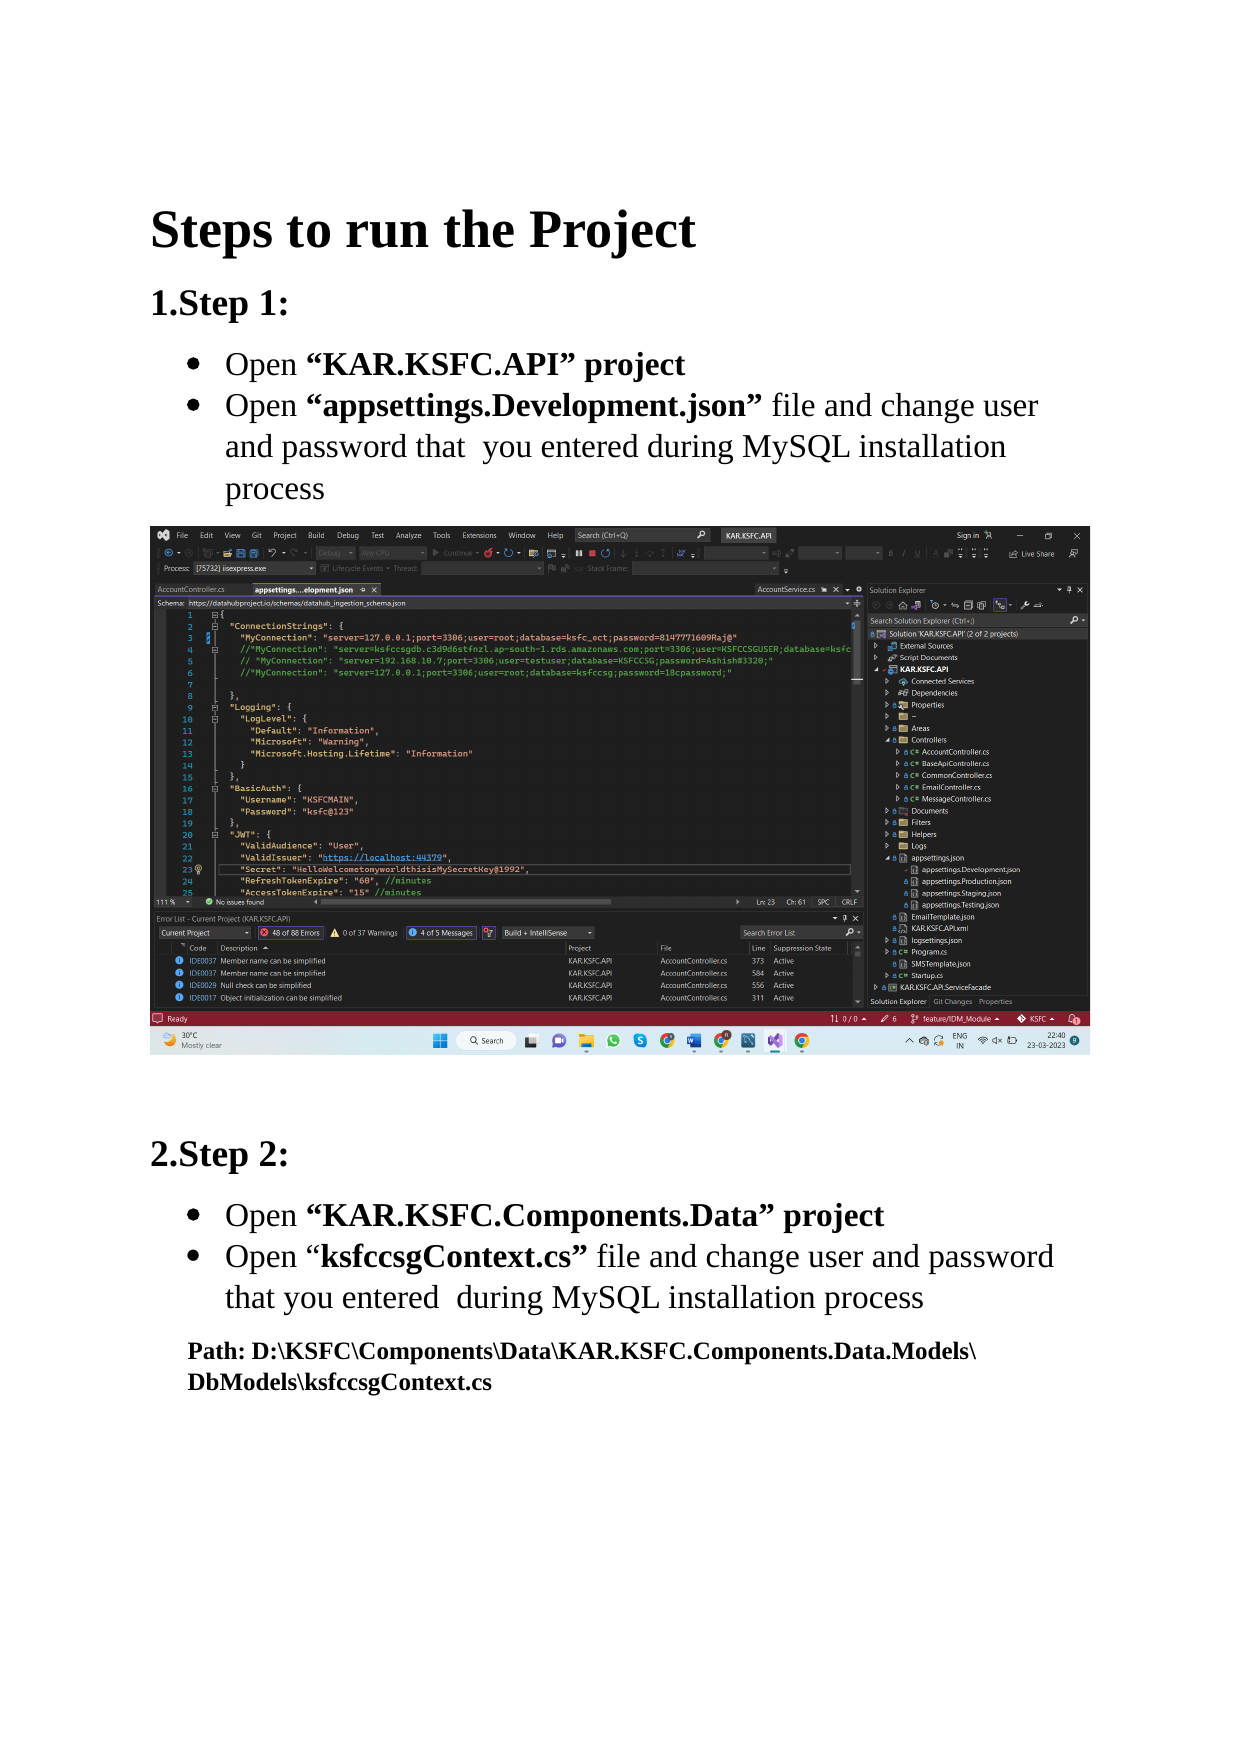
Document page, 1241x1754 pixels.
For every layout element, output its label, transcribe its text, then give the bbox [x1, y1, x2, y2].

text Steps to run the Project [150, 197, 1090, 259]
text 1.Step 1: [150, 281, 1090, 324]
text Path: D:\KSFC\Components\Data\KAR.KSFC.Components.Data.Models\DbModels\ksfccsgContext.cs [187, 1336, 1090, 1396]
text 2.Step 2: [150, 1132, 1090, 1175]
list Open “appsettings.Development.json” file and change user and password that you entered during MySQL installation process [187, 385, 1090, 506]
list Open “ksfccsgContext.cs” file and change user and password that you entered during MySQL installation process [187, 1236, 1090, 1316]
list Open “KAR.KSFC.Components.Data” project [187, 1195, 1090, 1233]
list Open “KAR.KSFC.API” project [187, 344, 1090, 382]
picture [150, 526, 1091, 1055]
